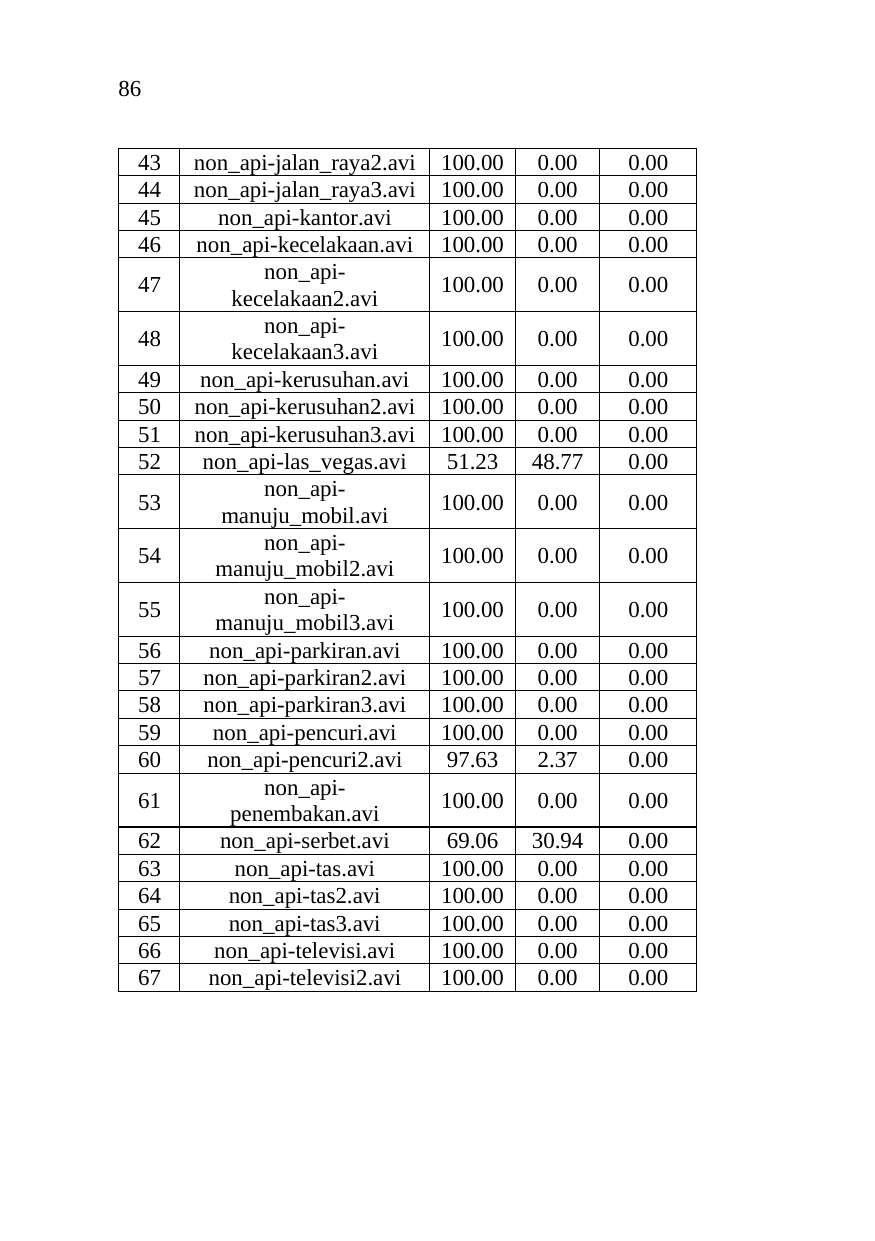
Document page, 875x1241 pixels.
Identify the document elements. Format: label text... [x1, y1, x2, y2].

table_cell 0.00 [516, 366, 599, 392]
table_cell 62 [119, 828, 179, 854]
table_cell 0.00 [600, 176, 696, 202]
table_cell 69.06 [430, 828, 515, 854]
table_cell 100.00 [430, 855, 515, 881]
table_cell 0.00 [516, 882, 599, 908]
table_cell 55 [119, 583, 179, 636]
table_cell 100.00 [430, 637, 515, 663]
table_cell non_api-tas3.avi [180, 910, 429, 936]
table_cell 0.00 [600, 964, 696, 991]
table_cell non_api-parkiran2.avi [180, 664, 429, 690]
table_cell 0.00 [516, 204, 599, 230]
table_cell 0.00 [600, 149, 696, 175]
table_cell non_api-parkiran3.avi [180, 691, 429, 718]
table_cell 100.00 [430, 964, 515, 991]
table_cell non_api-jalan_raya2.avi [180, 149, 429, 175]
table_cell non_api-manuju_mobil.avi [180, 475, 429, 528]
table_cell non_api-manuju_mobil3.avi [180, 583, 429, 636]
table_cell 100.00 [430, 583, 515, 636]
table_cell 100.00 [430, 204, 515, 230]
table_cell 0.00 [516, 393, 599, 419]
table_cell 0.00 [516, 719, 599, 745]
table_cell 0.00 [516, 937, 599, 963]
table_cell 0.00 [516, 855, 599, 881]
table_cell 0.00 [600, 664, 696, 690]
table_cell non_api-kecelakaan.avi [180, 231, 429, 257]
table_cell 57 [119, 664, 179, 690]
table_cell non_api-manuju_mobil2.avi [180, 529, 429, 582]
table_cell 56 [119, 637, 179, 663]
table_cell 0.00 [600, 583, 696, 636]
table_cell 46 [119, 231, 179, 257]
table_cell 100.00 [430, 664, 515, 690]
table_cell 0.00 [600, 937, 696, 963]
table_cell 0.00 [600, 475, 696, 528]
table_cell 0.00 [516, 964, 599, 991]
table_cell 100.00 [430, 231, 515, 257]
table_cell 2.37 [516, 746, 599, 773]
table_cell non_api-pencuri2.avi [180, 746, 429, 773]
table_cell 0.00 [516, 475, 599, 528]
table_cell 97.63 [430, 746, 515, 773]
table_cell non_api-kerusuhan3.avi [180, 421, 429, 447]
table_cell 0.00 [600, 746, 696, 773]
table_cell 60 [119, 746, 179, 773]
table_cell 100.00 [430, 393, 515, 419]
table_cell 0.00 [516, 149, 599, 175]
table_cell 59 [119, 719, 179, 745]
table_cell 0.00 [516, 231, 599, 257]
table_cell 100.00 [430, 910, 515, 936]
table_cell 63 [119, 855, 179, 881]
table_cell 0.00 [516, 258, 599, 311]
table_cell 0.00 [516, 529, 599, 582]
table_cell 0.00 [600, 637, 696, 663]
table_cell 51.23 [430, 448, 515, 474]
table_cell 0.00 [516, 637, 599, 663]
table_cell 50 [119, 393, 179, 419]
table_cell 0.00 [600, 691, 696, 718]
table_cell 0.00 [600, 882, 696, 908]
table_cell 58 [119, 691, 179, 718]
table_cell 0.00 [600, 855, 696, 881]
table_cell non_api-pencuri.avi [180, 719, 429, 745]
table_cell 51 [119, 421, 179, 447]
table_cell 30.94 [516, 828, 599, 854]
table_cell 100.00 [430, 529, 515, 582]
table_cell 100.00 [430, 149, 515, 175]
table_cell non_api-kecelakaan3.avi [180, 312, 429, 365]
table_cell non_api-tas.avi [180, 855, 429, 881]
table_cell non_api-parkiran.avi [180, 637, 429, 663]
table_cell non_api-televisi2.avi [180, 964, 429, 991]
table_cell non_api-kecelakaan2.avi [180, 258, 429, 311]
table_cell 100.00 [430, 258, 515, 311]
table_cell 0.00 [600, 258, 696, 311]
table_cell 100.00 [430, 475, 515, 528]
table_cell 0.00 [516, 664, 599, 690]
table_cell non_api-kerusuhan2.avi [180, 393, 429, 419]
table_cell 100.00 [430, 719, 515, 745]
table_cell 52 [119, 448, 179, 474]
table_cell 54 [119, 529, 179, 582]
table_cell 53 [119, 475, 179, 528]
table_cell 0.00 [516, 176, 599, 202]
table_cell 100.00 [430, 176, 515, 202]
table_cell 0.00 [600, 529, 696, 582]
table_cell 0.00 [600, 366, 696, 392]
table_cell non_api-serbet.avi [180, 828, 429, 854]
table_cell 45 [119, 204, 179, 230]
table_cell 66 [119, 937, 179, 963]
table_cell 48.77 [516, 448, 599, 474]
table_cell 0.00 [600, 204, 696, 230]
table_cell 65 [119, 910, 179, 936]
table_cell 0.00 [516, 421, 599, 447]
table_cell 0.00 [516, 691, 599, 718]
table_cell non_api-tas2.avi [180, 882, 429, 908]
table_cell 0.00 [516, 312, 599, 365]
table_cell non_api-kerusuhan.avi [180, 366, 429, 392]
table_cell 0.00 [600, 421, 696, 447]
table_cell non_api-televisi.avi [180, 937, 429, 963]
table_cell 100.00 [430, 882, 515, 908]
table_cell 0.00 [600, 448, 696, 474]
table_cell 0.00 [600, 910, 696, 936]
table_cell 0.00 [600, 393, 696, 419]
table_cell 0.00 [600, 719, 696, 745]
table_cell 48 [119, 312, 179, 365]
table_cell non_api-kantor.avi [180, 204, 429, 230]
table_cell 100.00 [430, 774, 515, 826]
table_cell 100.00 [430, 421, 515, 447]
table_cell 100.00 [430, 691, 515, 718]
table_cell 0.00 [600, 231, 696, 257]
table_cell 100.00 [430, 312, 515, 365]
table_cell 47 [119, 258, 179, 311]
table_cell 0.00 [600, 312, 696, 365]
table_cell 0.00 [516, 910, 599, 936]
table_cell 44 [119, 176, 179, 202]
table_cell 0.00 [516, 774, 599, 826]
table_cell 0.00 [600, 774, 696, 826]
table_cell 100.00 [430, 937, 515, 963]
table_cell non_api-las_vegas.avi [180, 448, 429, 474]
table_cell 61 [119, 774, 179, 826]
table_cell non_api-penembakan.avi [180, 774, 429, 826]
table_cell non_api-jalan_raya3.avi [180, 176, 429, 202]
table_cell 49 [119, 366, 179, 392]
table_cell 100.00 [430, 366, 515, 392]
table_cell 43 [119, 149, 179, 175]
table_cell 64 [119, 882, 179, 908]
table_cell 67 [119, 964, 179, 991]
table_cell 0.00 [600, 828, 696, 854]
table_cell 0.00 [516, 583, 599, 636]
